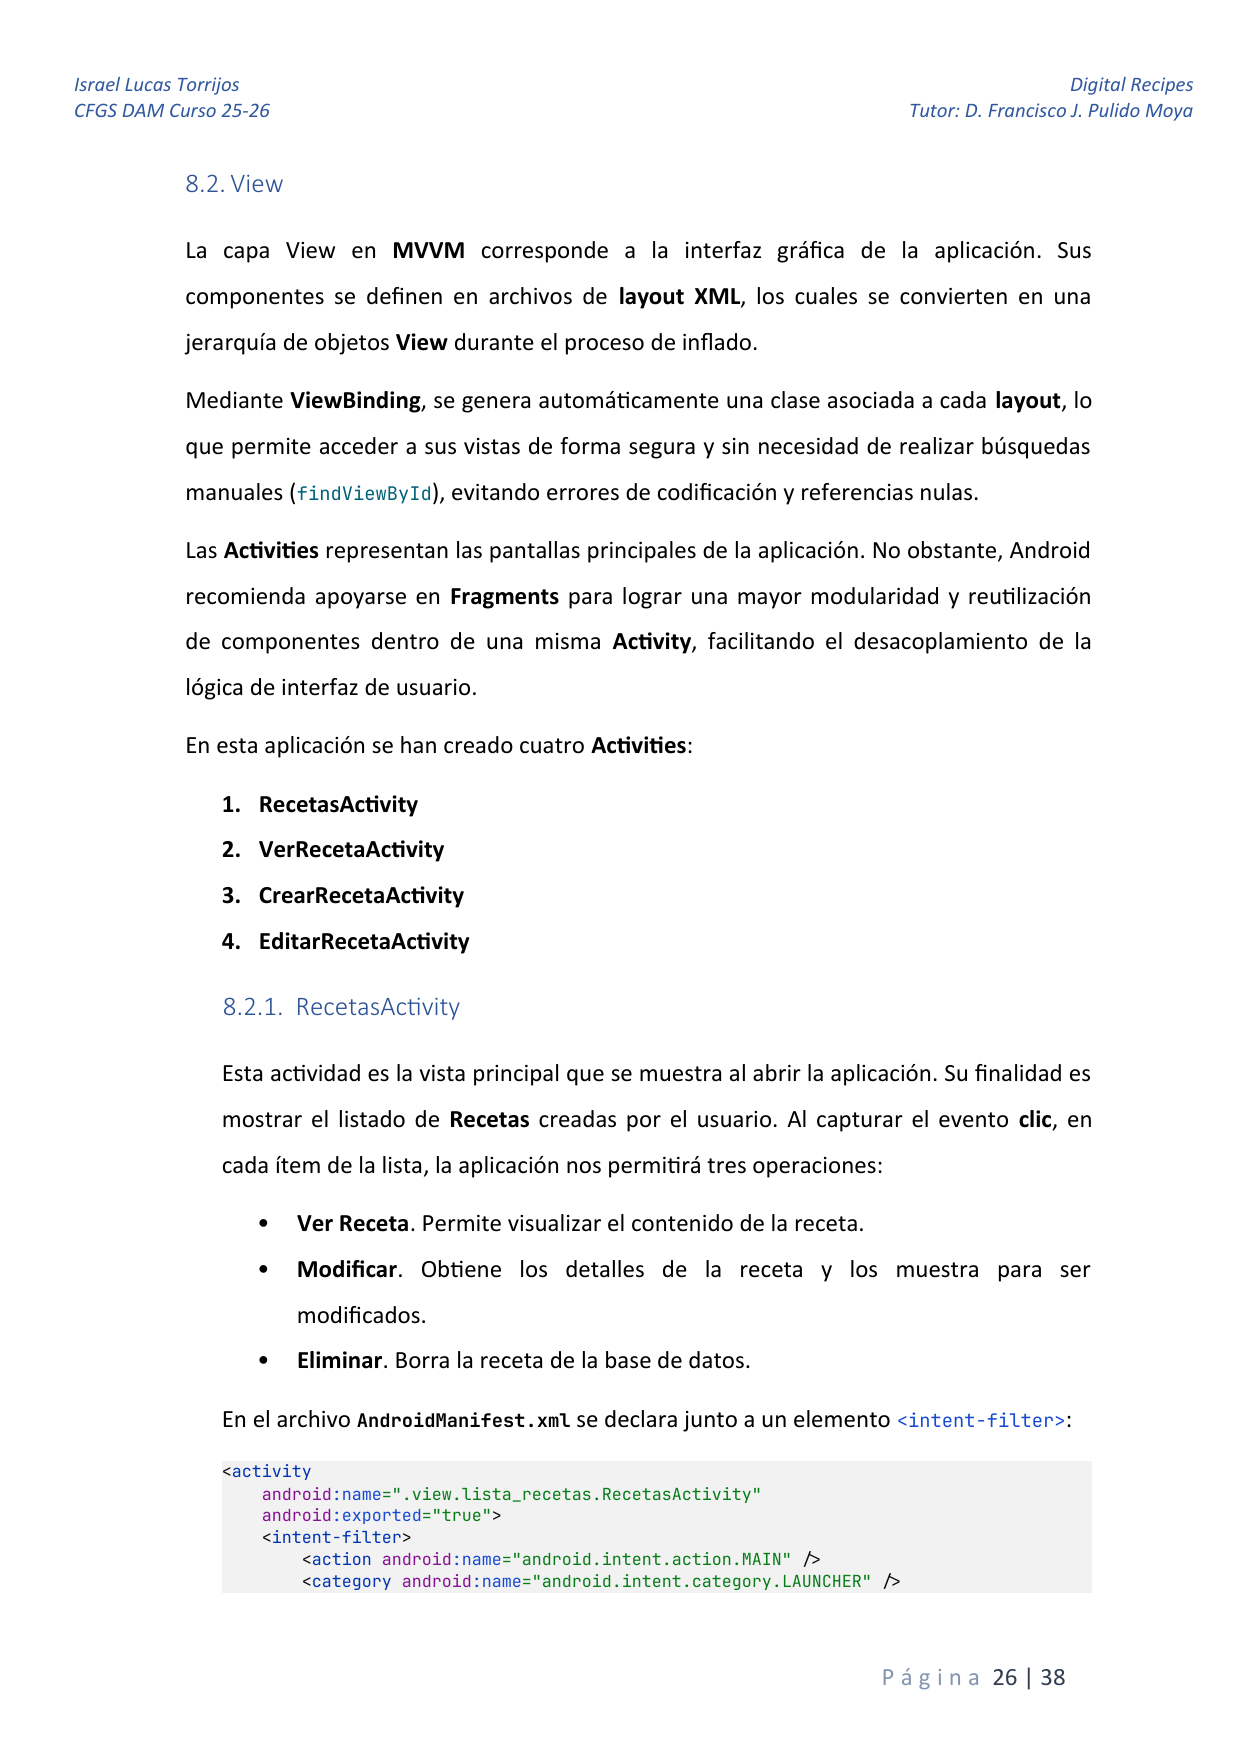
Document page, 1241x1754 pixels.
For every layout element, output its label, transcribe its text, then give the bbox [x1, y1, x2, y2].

text En esta aplicación se han creado cuatro Activities: [185, 729, 1092, 760]
text Ver Receta. Permite visualizar el contenido de la receta. [259, 1207, 1092, 1238]
text Las Activities representan las pantallas principales de la aplicación. No obstante, Android recomienda apoyarse en Fragments para lograr una mayor modularidad y reutilización de componentes dentro de una misma Activity, facilitando el desacoplamiento de la lógica de interfaz de usuario. [185, 534, 1092, 702]
text En el archivo AndroidManifest.xml se declara junto a un elemento <intent-filter>: [222, 1403, 1092, 1433]
text Mediante ViewBinding, se genera automáticamente una clase asociada a cada layout, lo que permite acceder a sus vistas de forma segura y sin necesidad de realizar búsquedas manuales (findViewById), evitando errores de codificación y referencias nulas. [185, 384, 1092, 506]
text La capa View en MVVM corresponde a la interfaz gráfica de la aplicación. Sus componentes se definen en archivos de layout XML, los cuales se convierten en una jerarquía de objetos View durante el proceso de inflado. [185, 235, 1092, 357]
text CrearRecetaActivity [222, 879, 1092, 910]
text Esta actividad es la vista principal que se muestra al abrir la aplicación. Su finalidad es mostrar el listado de Recetas creadas por el usuario. Al capturar el evento clic, en cada ítem de la lista, la aplicación nos permitirá tres operaciones: [222, 1058, 1092, 1179]
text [222, 1461, 1092, 1593]
subtitle RecetasActivity [223, 989, 1092, 1022]
text Modificar. Obtiene los detalles de la receta y los muestra para ser modificados. [259, 1253, 1092, 1329]
text RecetasActivity [222, 788, 1092, 818]
text EditarRecetaActivity [222, 925, 1092, 955]
subtitle View [185, 166, 1092, 199]
text Eliminar. Borra la receta de la base de datos. [259, 1344, 1092, 1375]
text VerRecetaActivity [222, 833, 1092, 864]
